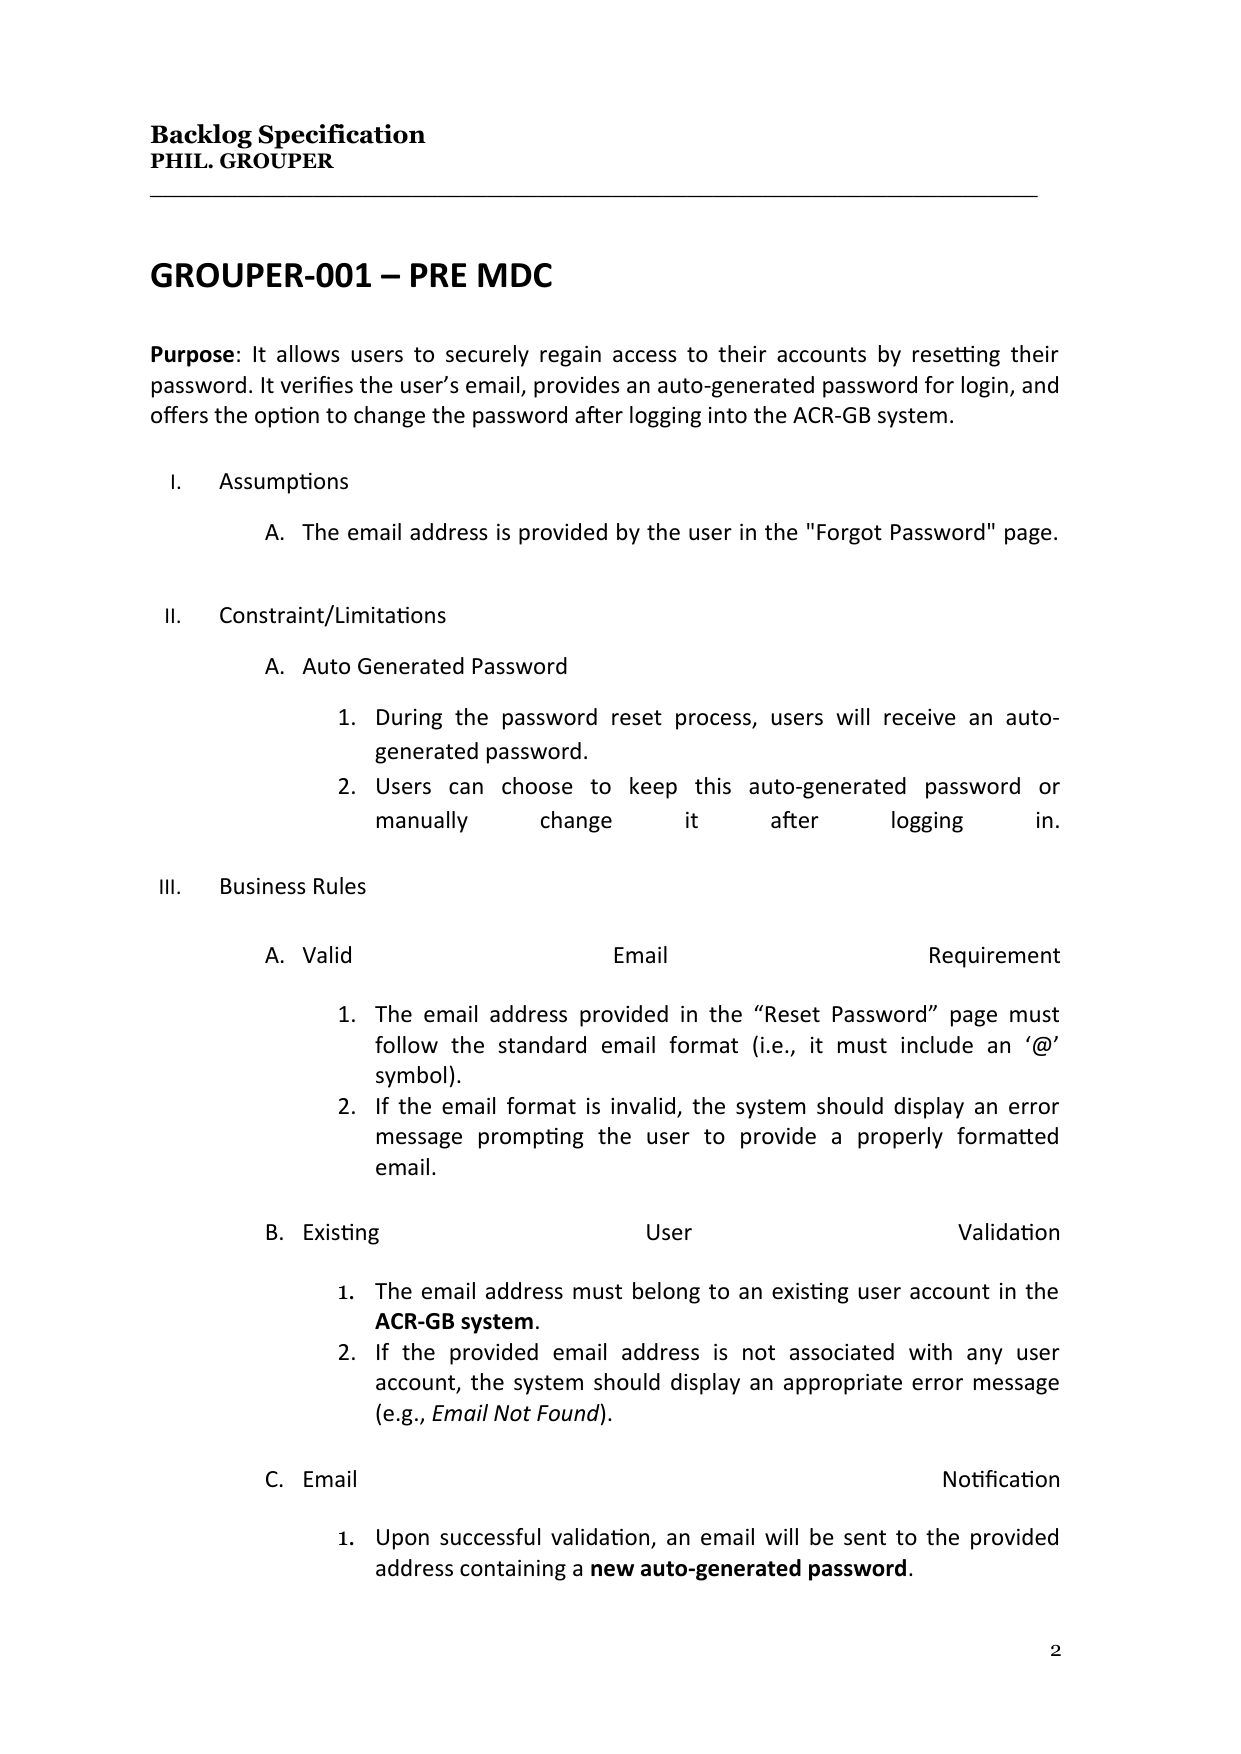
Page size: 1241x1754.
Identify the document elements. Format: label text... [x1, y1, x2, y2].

list Existing User Validation [264, 1216, 1061, 1275]
list Users can choose to keep this auto-generated password or manually change it after logging in. [337, 770, 1061, 867]
list The email address provided in the “Reset Password” page must follow the standard email format (i.e., it must include an ‘@’ symbol). [337, 998, 1061, 1090]
list Upon successful validation, an email will be sent to the provided address containing a new auto-generated password. [337, 1521, 1061, 1582]
list During the password reset process, users will receive an auto-generated password. [337, 701, 1061, 766]
list Assumptions [181, 465, 1061, 496]
list The email address is provided by the user in the "Forgot Password" page. [264, 516, 1061, 578]
list Email Notification [264, 1463, 1061, 1521]
list If the email format is invalid, the system should display an error message prompting the user to provide a properly formatted email. [337, 1090, 1061, 1181]
text Purpose: It allows users to securely regain access to their accounts by resetting their password. It verifies the user’s email, provides an auto-generated password for login, and offers the option to change the password after logging into the ACR-GB system. [150, 339, 1061, 430]
list Valid Email Requirement [264, 940, 1061, 998]
list Auto Generated Password [264, 650, 1061, 680]
list Constraint/Limitations [181, 599, 1061, 629]
subtitle GROUPER-001 – PRE MDC [150, 251, 1090, 297]
list Business Rules [181, 870, 1061, 901]
list If the provided email address is not associated with any user account, the system should display an appropriate error message (e.g., Email Not Found). [337, 1336, 1061, 1428]
list The email address must belong to an existing user account in the ACR-GB system. [337, 1275, 1061, 1336]
